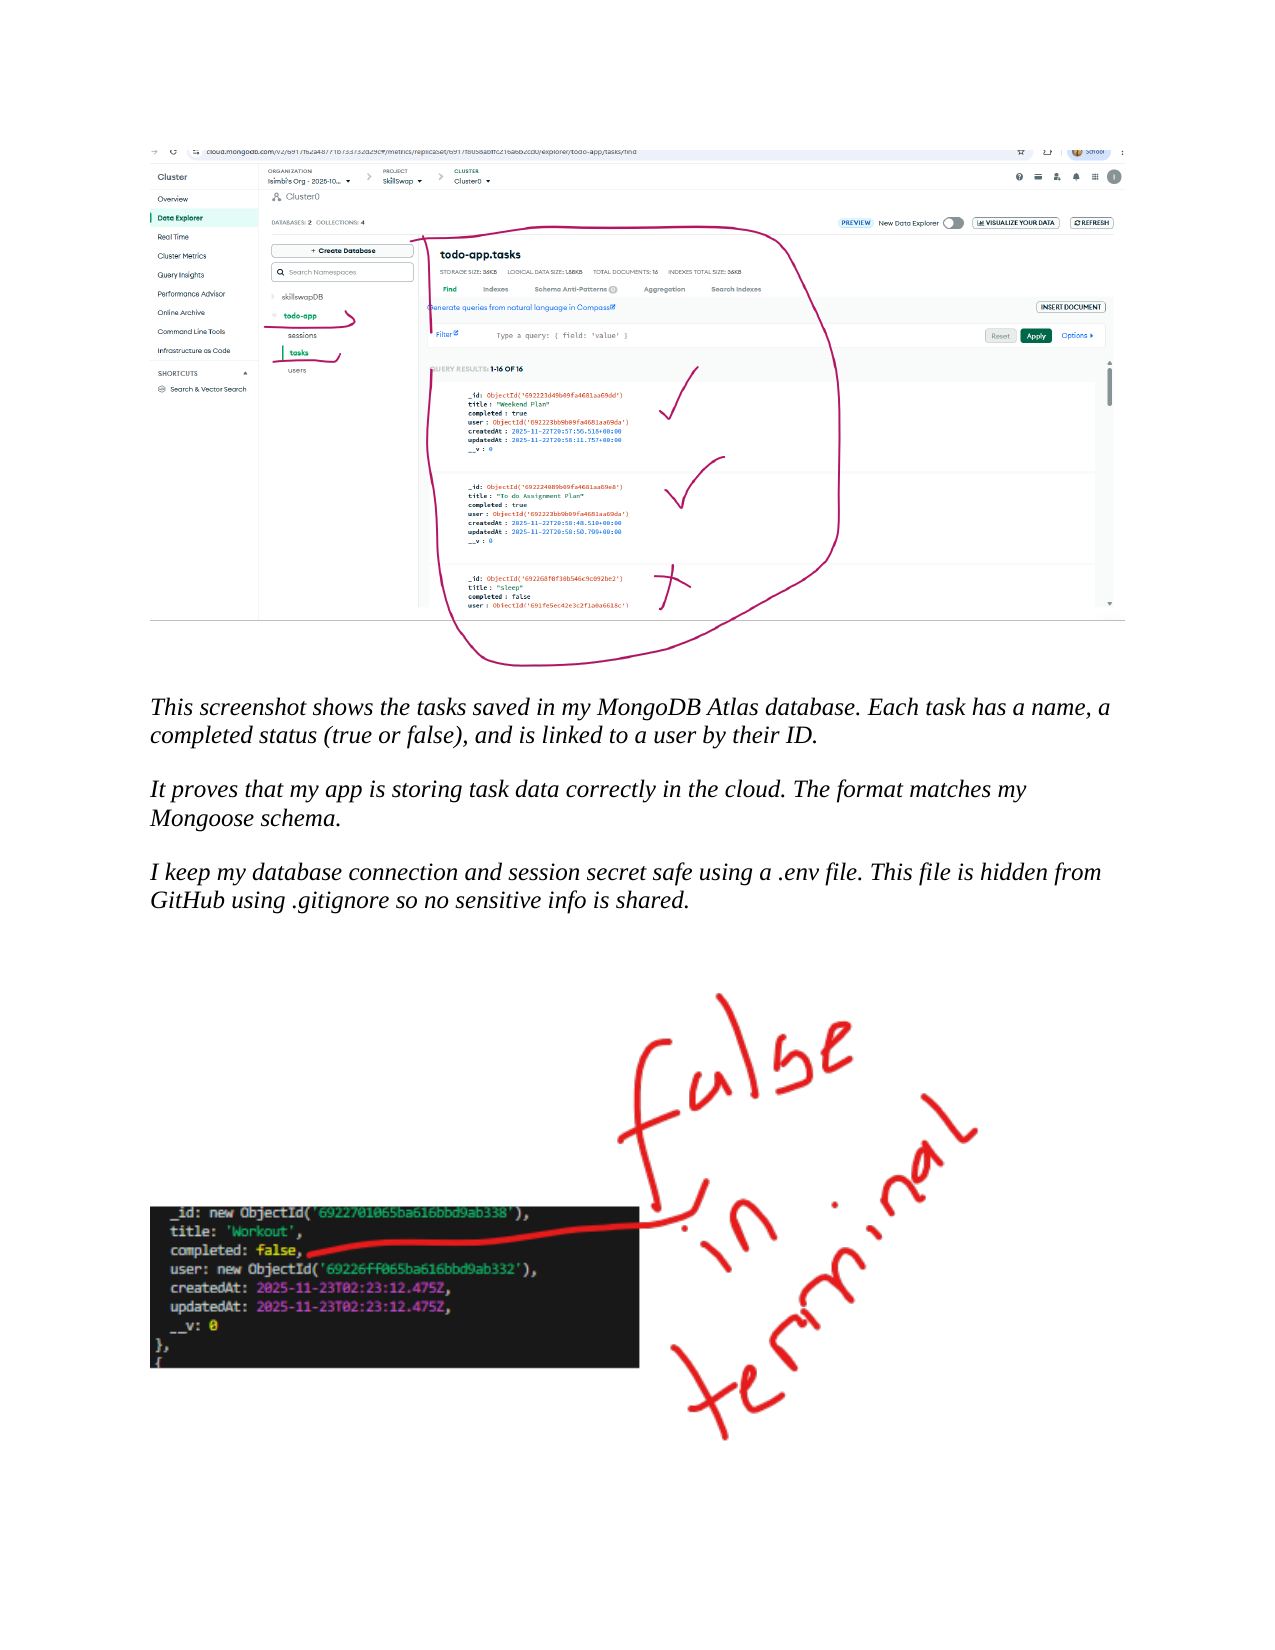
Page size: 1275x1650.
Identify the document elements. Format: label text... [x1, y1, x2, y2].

picture [150, 150, 1125, 667]
text It proves that my app is storing task data correctly in the cloud. The format matches my Mongoose schema. [150, 774, 1125, 832]
text I keep my database connection and session secret safe using a .env file. This file is hidden from GitHub using .gitignore so no sensitive info is shared. [150, 857, 1125, 914]
picture [150, 992, 979, 1442]
text This screenshot shows the tasks saved in my MongoDB Atlas database. Each task has a name, a completed status (true or false), and is linked to a user by their ID. [150, 692, 1125, 749]
